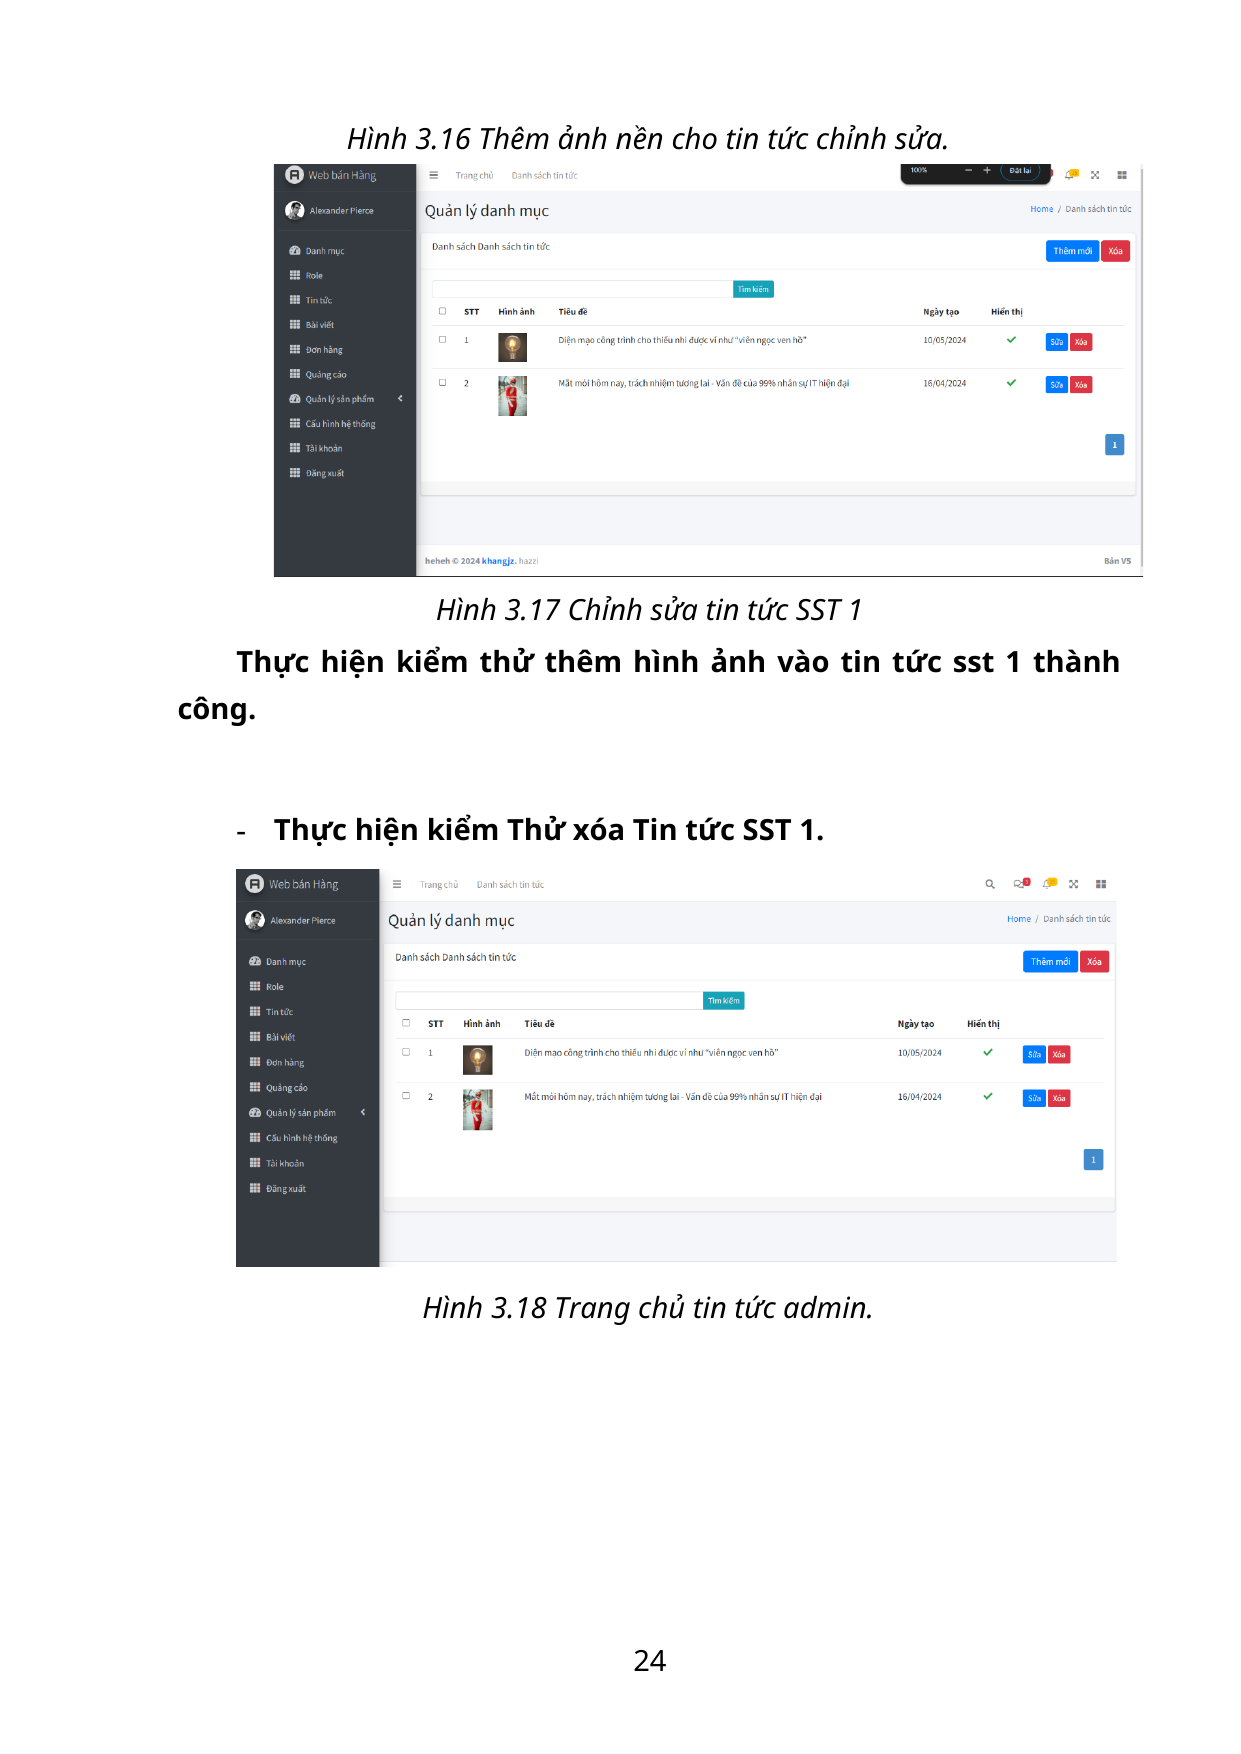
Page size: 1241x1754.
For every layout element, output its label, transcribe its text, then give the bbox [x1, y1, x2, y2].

text Thực hiện kiểm thử thêm hình ảnh vào tin tức sst 1 thành công. [177, 641, 1122, 728]
list Thực hiện kiểm Thử xóa Tin tức SST 1. [236, 809, 1122, 848]
picture [236, 869, 1117, 1267]
picture [273, 164, 1144, 577]
text Hình 3.16 Thêm ảnh nền cho tin tức chỉnh sửa. [177, 118, 1122, 158]
